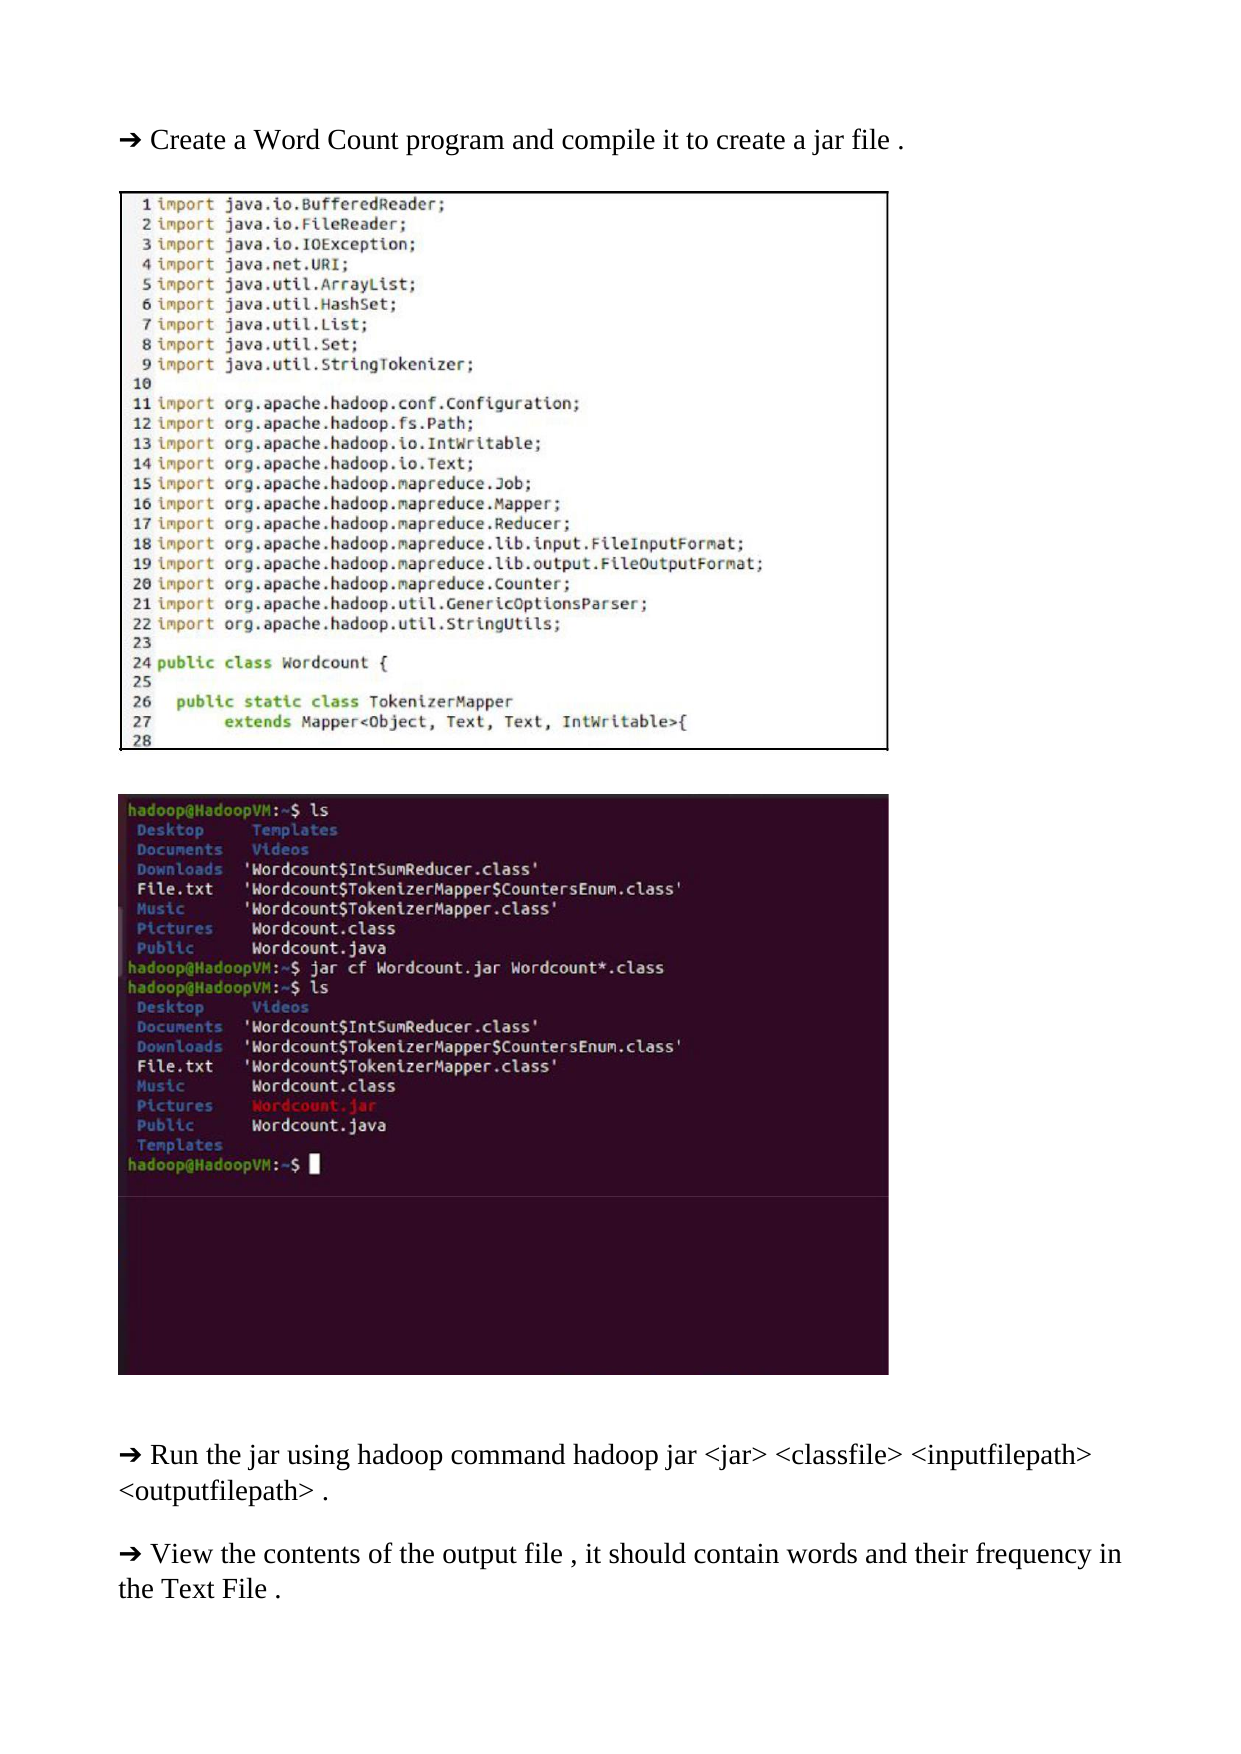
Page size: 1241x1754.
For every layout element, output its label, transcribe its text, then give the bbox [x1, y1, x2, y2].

text ➔ View the contents of the output file , it should contain words and their frequency in the Text File . [118, 1532, 1122, 1605]
text ➔ Create a Word Count program and compile it to create a jar file . [118, 118, 1122, 158]
picture [118, 191, 889, 1375]
text ➔ Run the jar using hadoop command hadoop jar <jar> <classfile> <inputfilepath> <outputfilepath> . [118, 1434, 1122, 1507]
